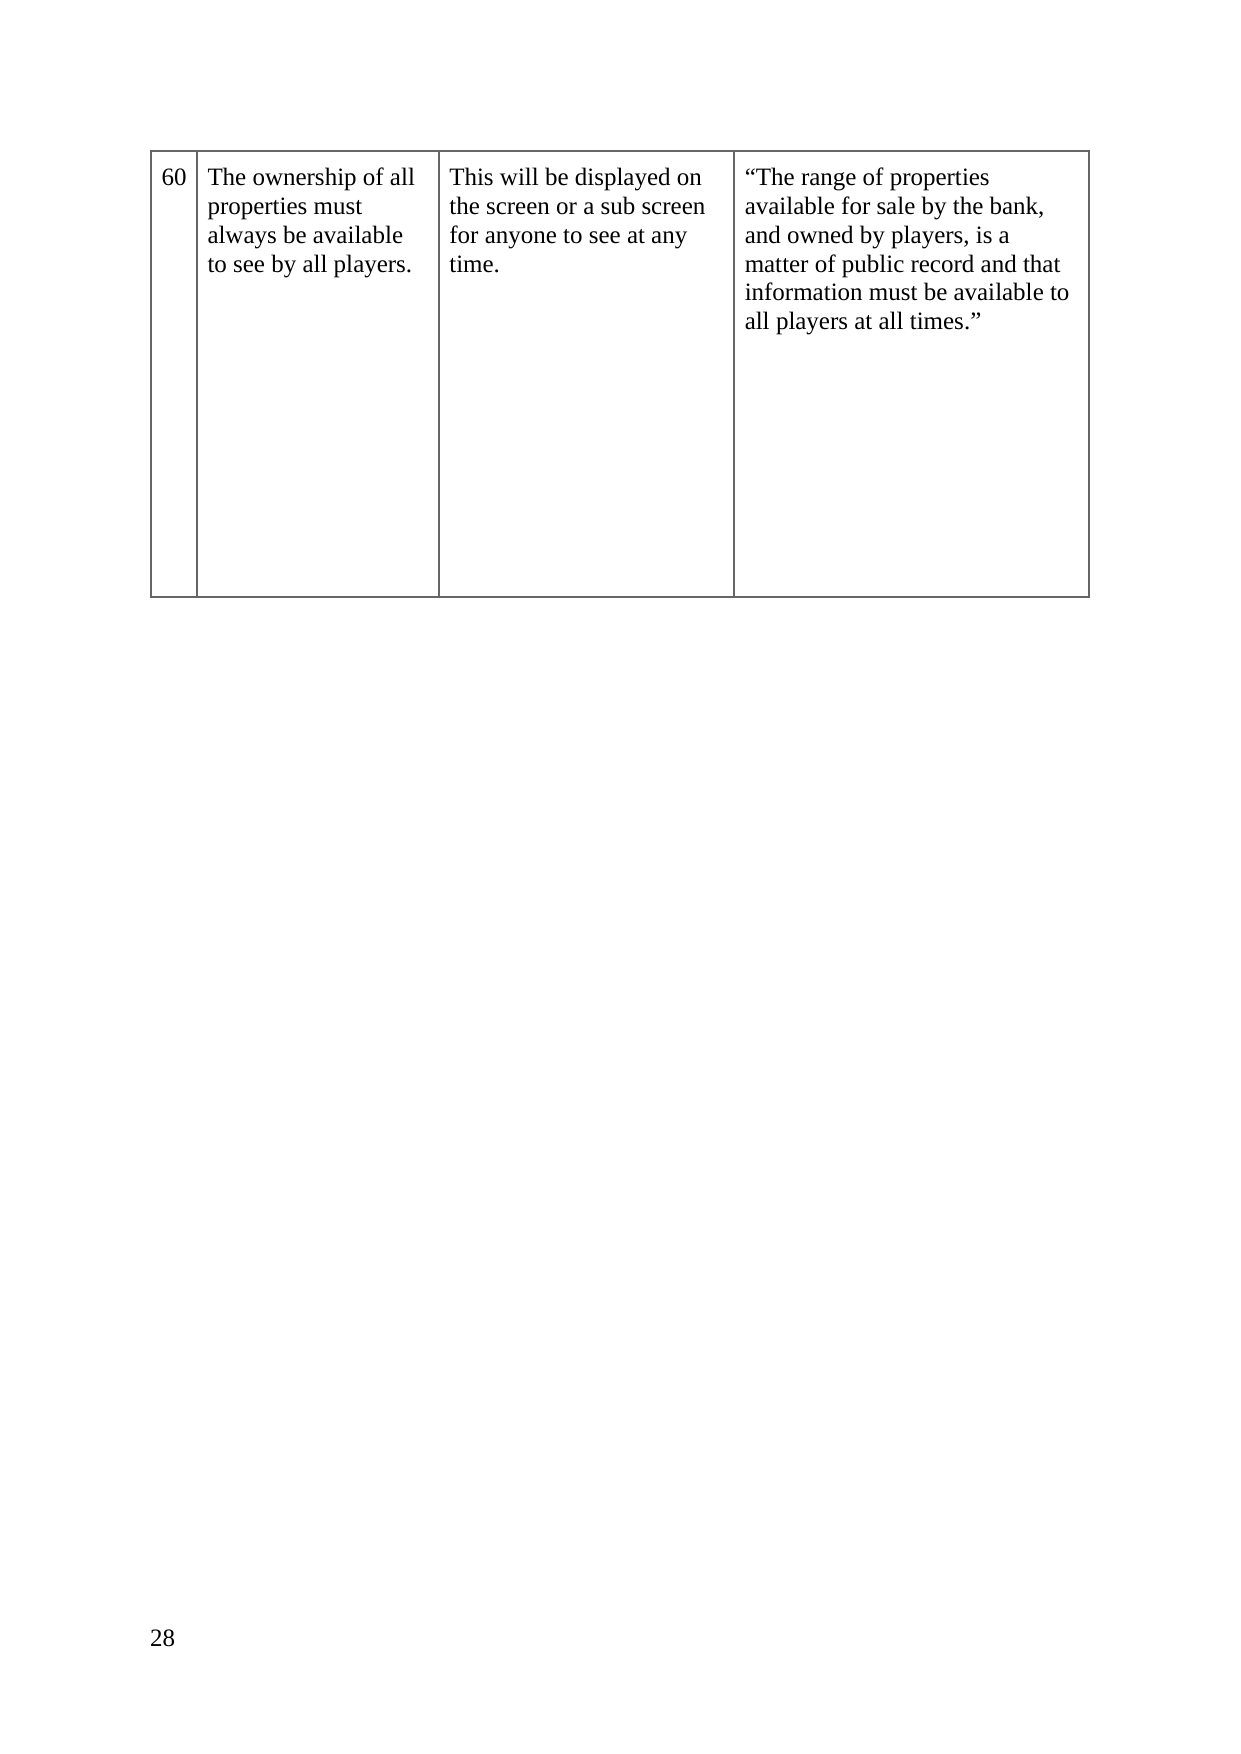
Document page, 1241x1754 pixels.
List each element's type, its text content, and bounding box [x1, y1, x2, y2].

table_cell The ownership of all properties must always be available to see by all players. [198, 152, 438, 596]
table_cell This will be displayed on the screen or a sub screen for anyone to see at any time. [440, 152, 733, 596]
table_cell “The range of properties available for sale by the bank, and owned by players, is a matter of public record and that information must be available to all players at all times.” [735, 152, 1088, 596]
table_cell 60 [152, 152, 196, 596]
